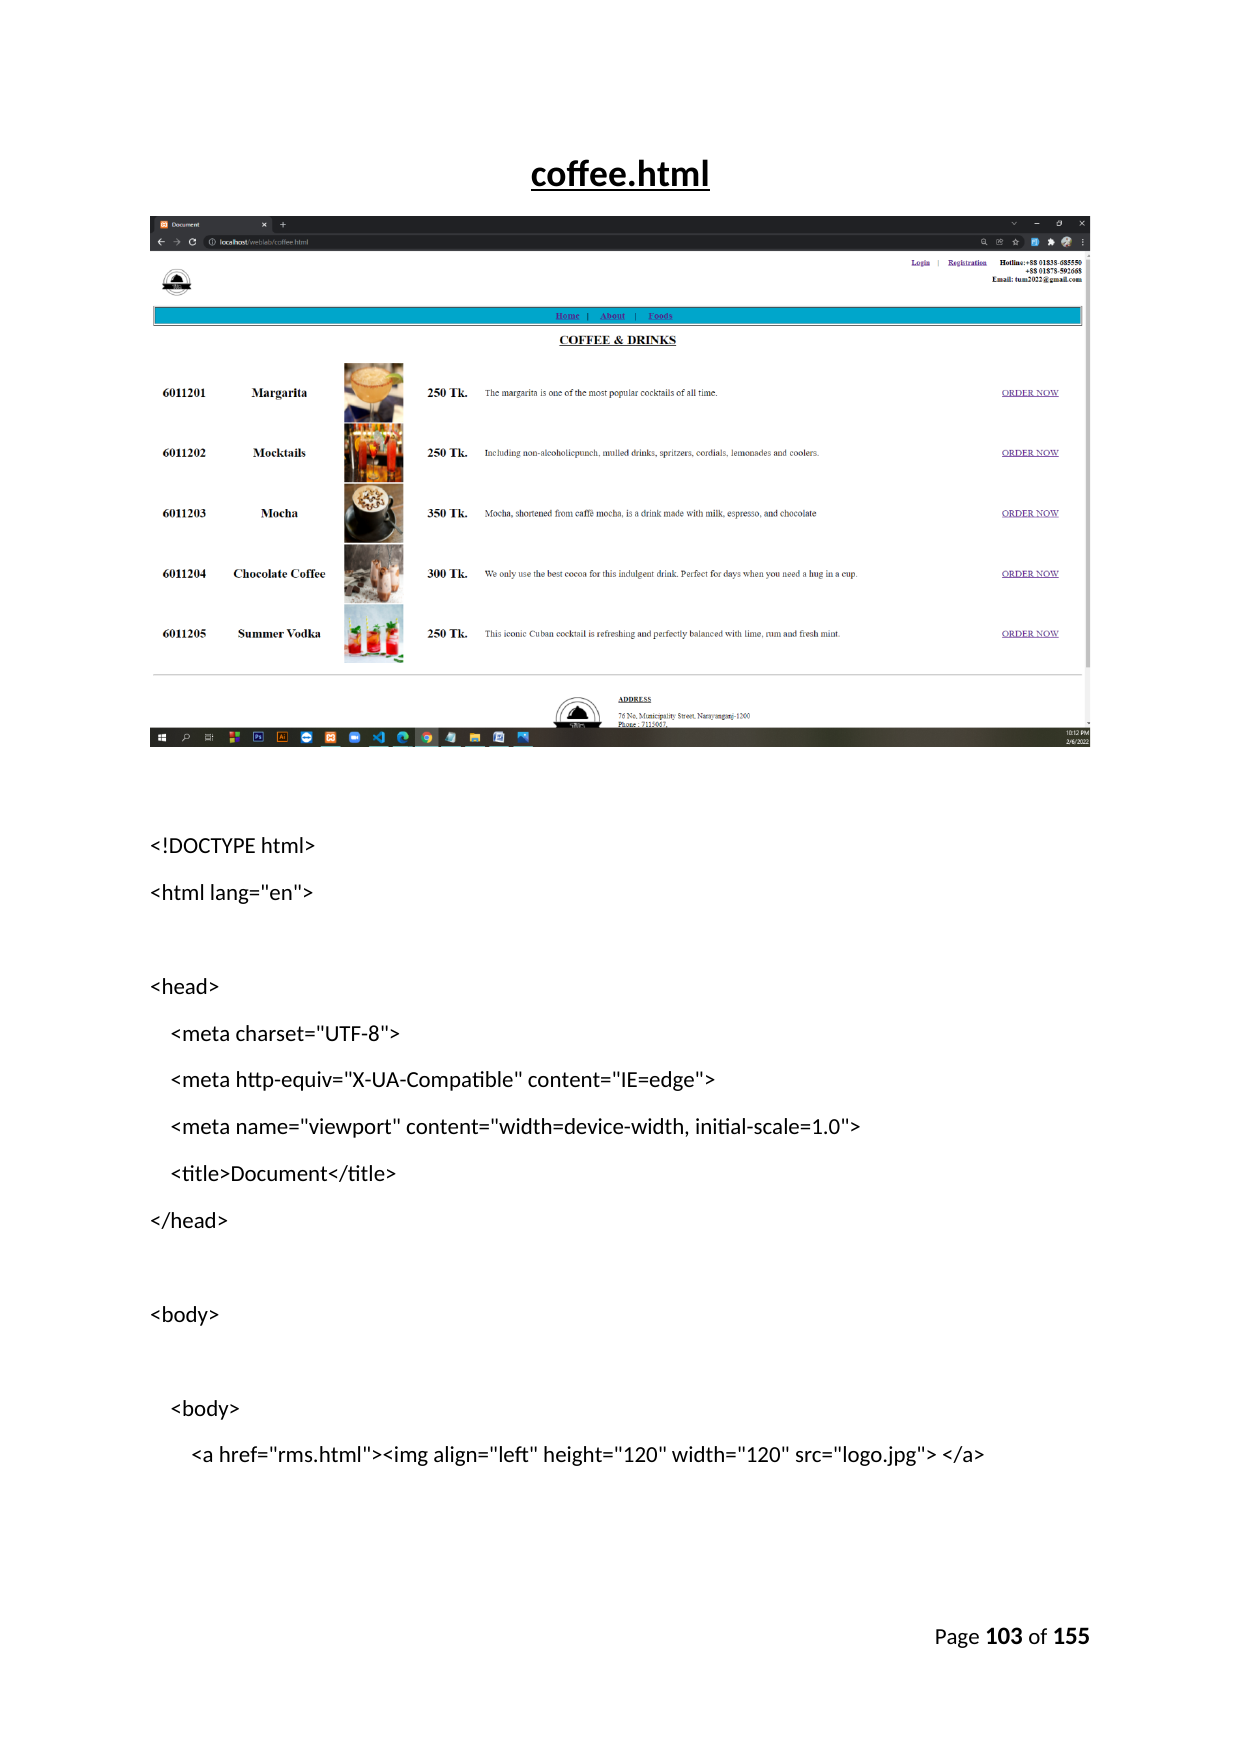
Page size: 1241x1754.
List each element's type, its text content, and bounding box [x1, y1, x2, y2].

text coffee.html [150, 150, 1090, 196]
text <meta http-equiv="X-UA-Compatible" content="IE=edge"> [150, 1066, 1090, 1093]
text <meta charset="UTF-8"> [150, 1019, 1090, 1047]
picture [150, 216, 1091, 747]
text <a href="rms.html"><img align="left" height="120" width="120" src="logo.jpg"> </a> [150, 1441, 1090, 1468]
text </head> [150, 1206, 1090, 1234]
text <html lang="en"> [150, 878, 1090, 906]
text <body> [150, 1394, 1090, 1422]
text <head> [150, 972, 1090, 1000]
text <title>Document</title> [150, 1159, 1090, 1187]
text <meta name="viewport" content="width=device-width, initial-scale=1.0"> [150, 1112, 1090, 1140]
text <!DOCTYPE html> [150, 831, 1090, 859]
text <body> [150, 1300, 1090, 1328]
